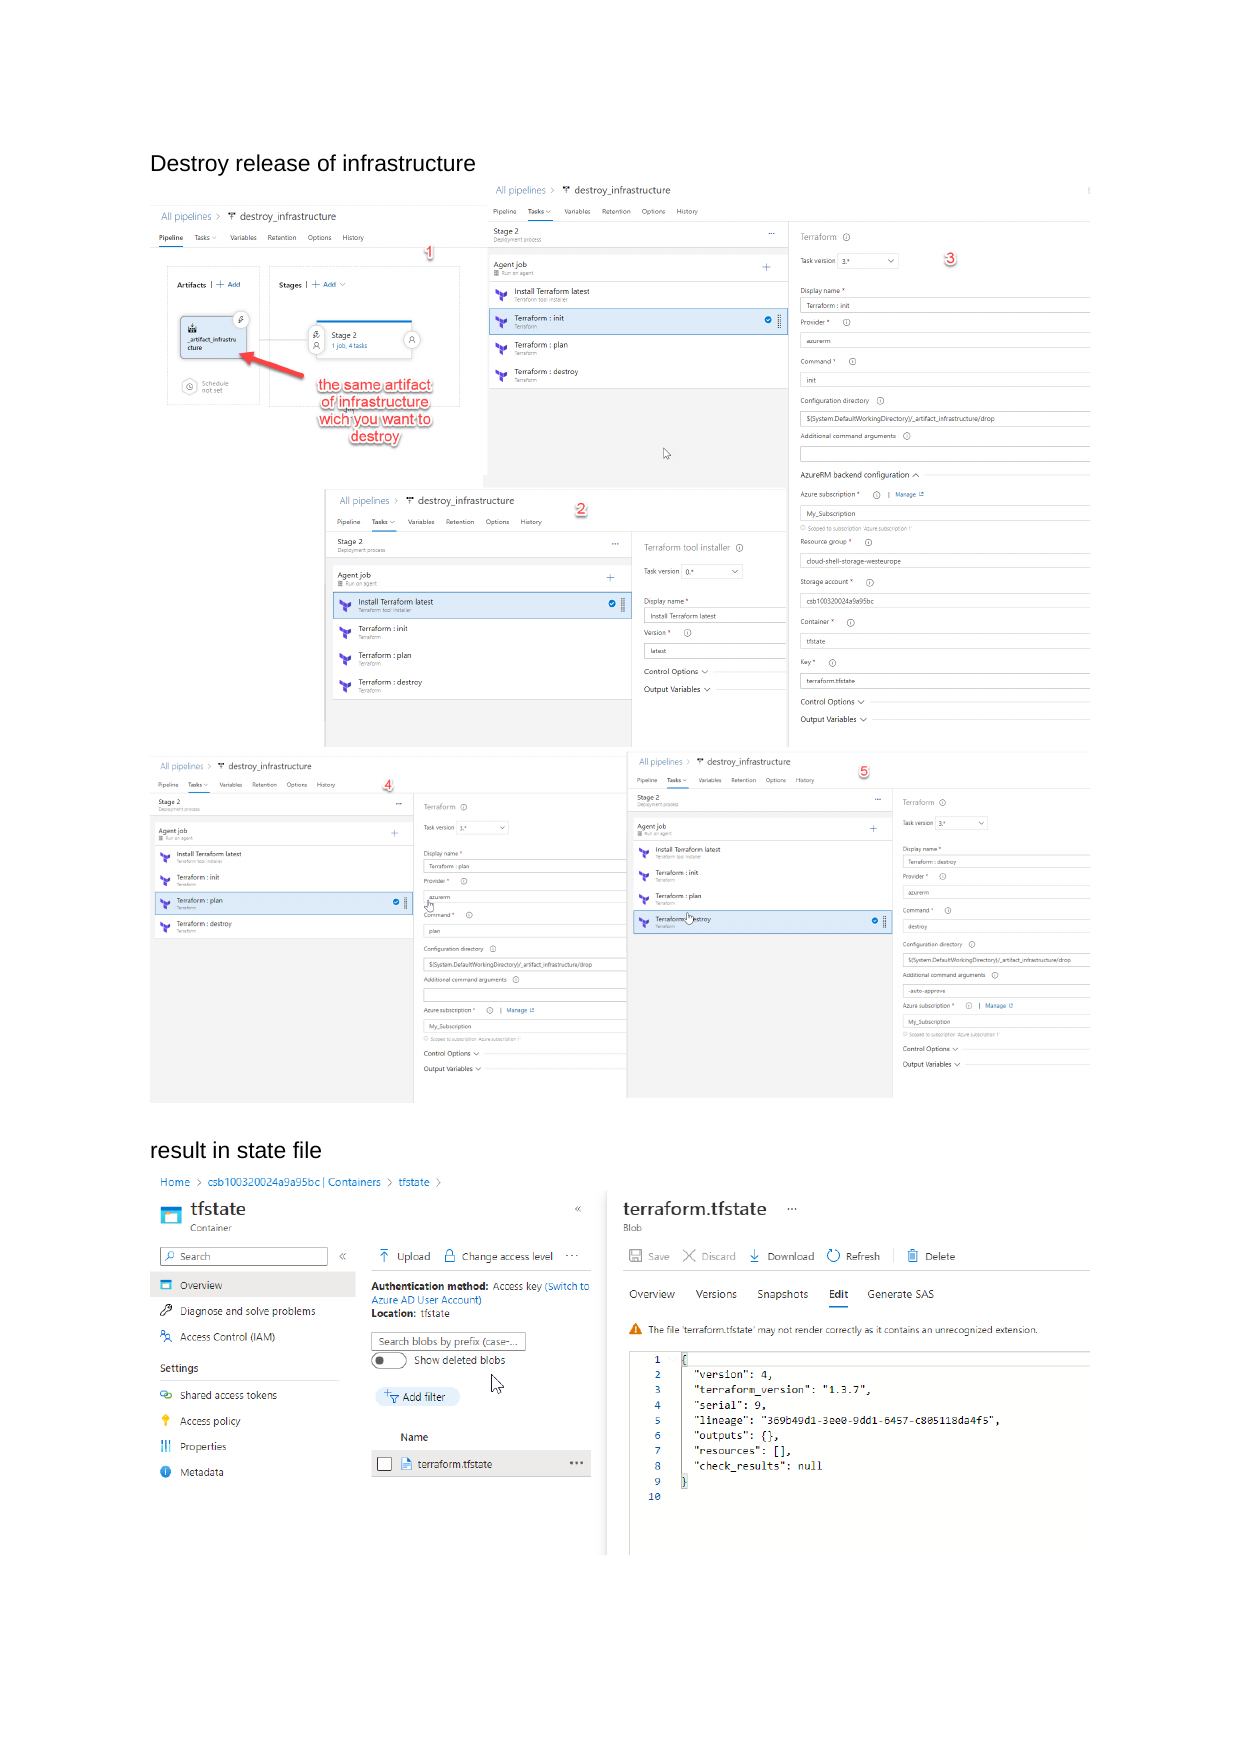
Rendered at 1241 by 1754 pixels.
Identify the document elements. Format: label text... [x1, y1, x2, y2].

text result in state file [150, 1137, 1090, 1163]
text Destroy release of infrastructure [150, 150, 1090, 176]
picture [150, 750, 1091, 1103]
picture [150, 1167, 1091, 1555]
picture [150, 180, 1091, 747]
